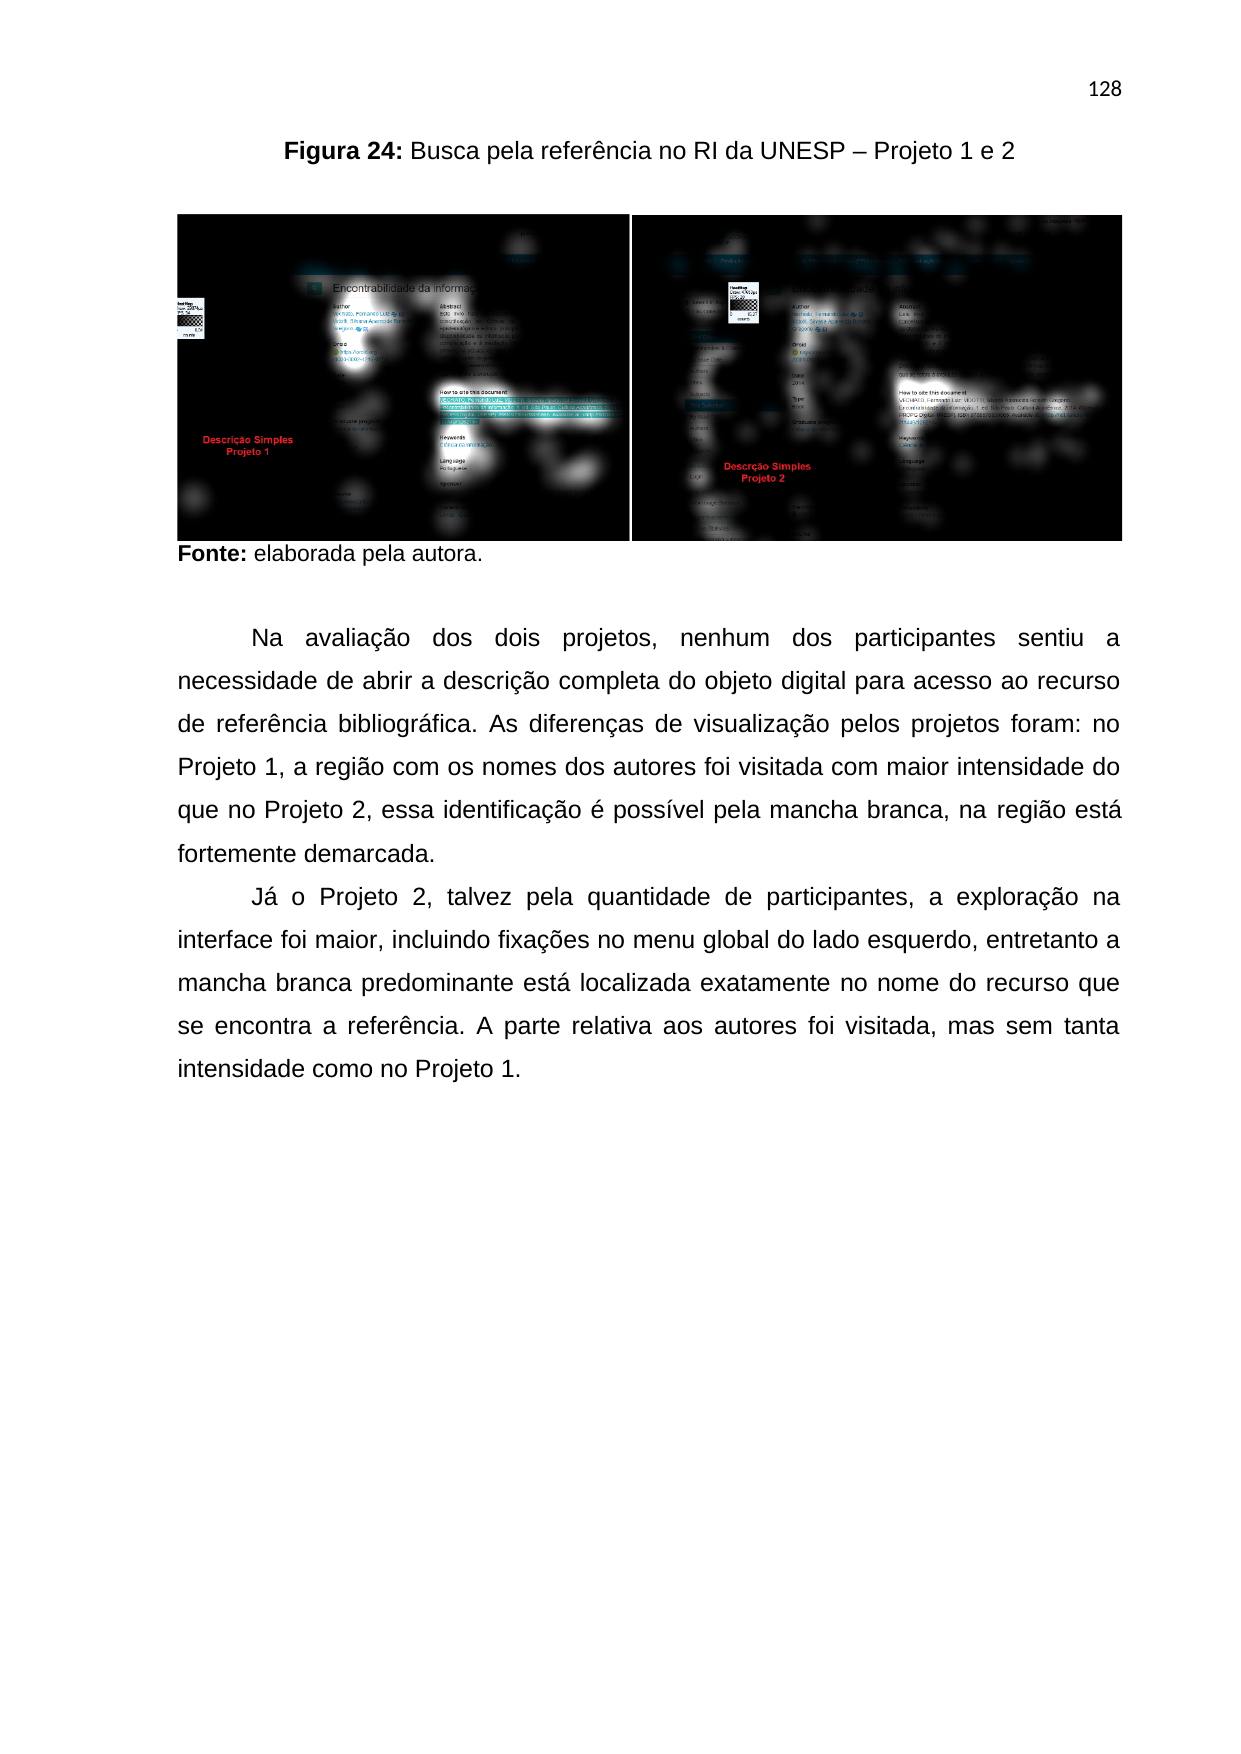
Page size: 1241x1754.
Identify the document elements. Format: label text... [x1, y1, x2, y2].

text Já o Projeto 2, talvez pela quantidade de participantes, a exploração na interface foi maior, incluindo fixações no menu global do lado esquerdo, entretanto a mancha branca predominante está localizada exatamente no nome do recurso que se encontra a referência. A parte relativa aos autores foi visitada, mas sem tanta intensidade como no Projeto 1. [177, 882, 1122, 1083]
text Fonte: elaborada pela autora. [177, 541, 1122, 567]
text Na avaliação dos dois projetos, nenhum dos participantes sentiu a necessidade de abrir a descrição completa do objeto digital para acesso ao recurso de referência bibliográfica. As diferenças de visualização pelos projetos foram: no Projeto 1, a região com os nomes dos autores foi visitada com maior intensidade do que no Projeto 2, essa identificação é possível pela mancha branca, na região está fortemente demarcada. [177, 623, 1122, 867]
picture [177, 211, 1123, 541]
